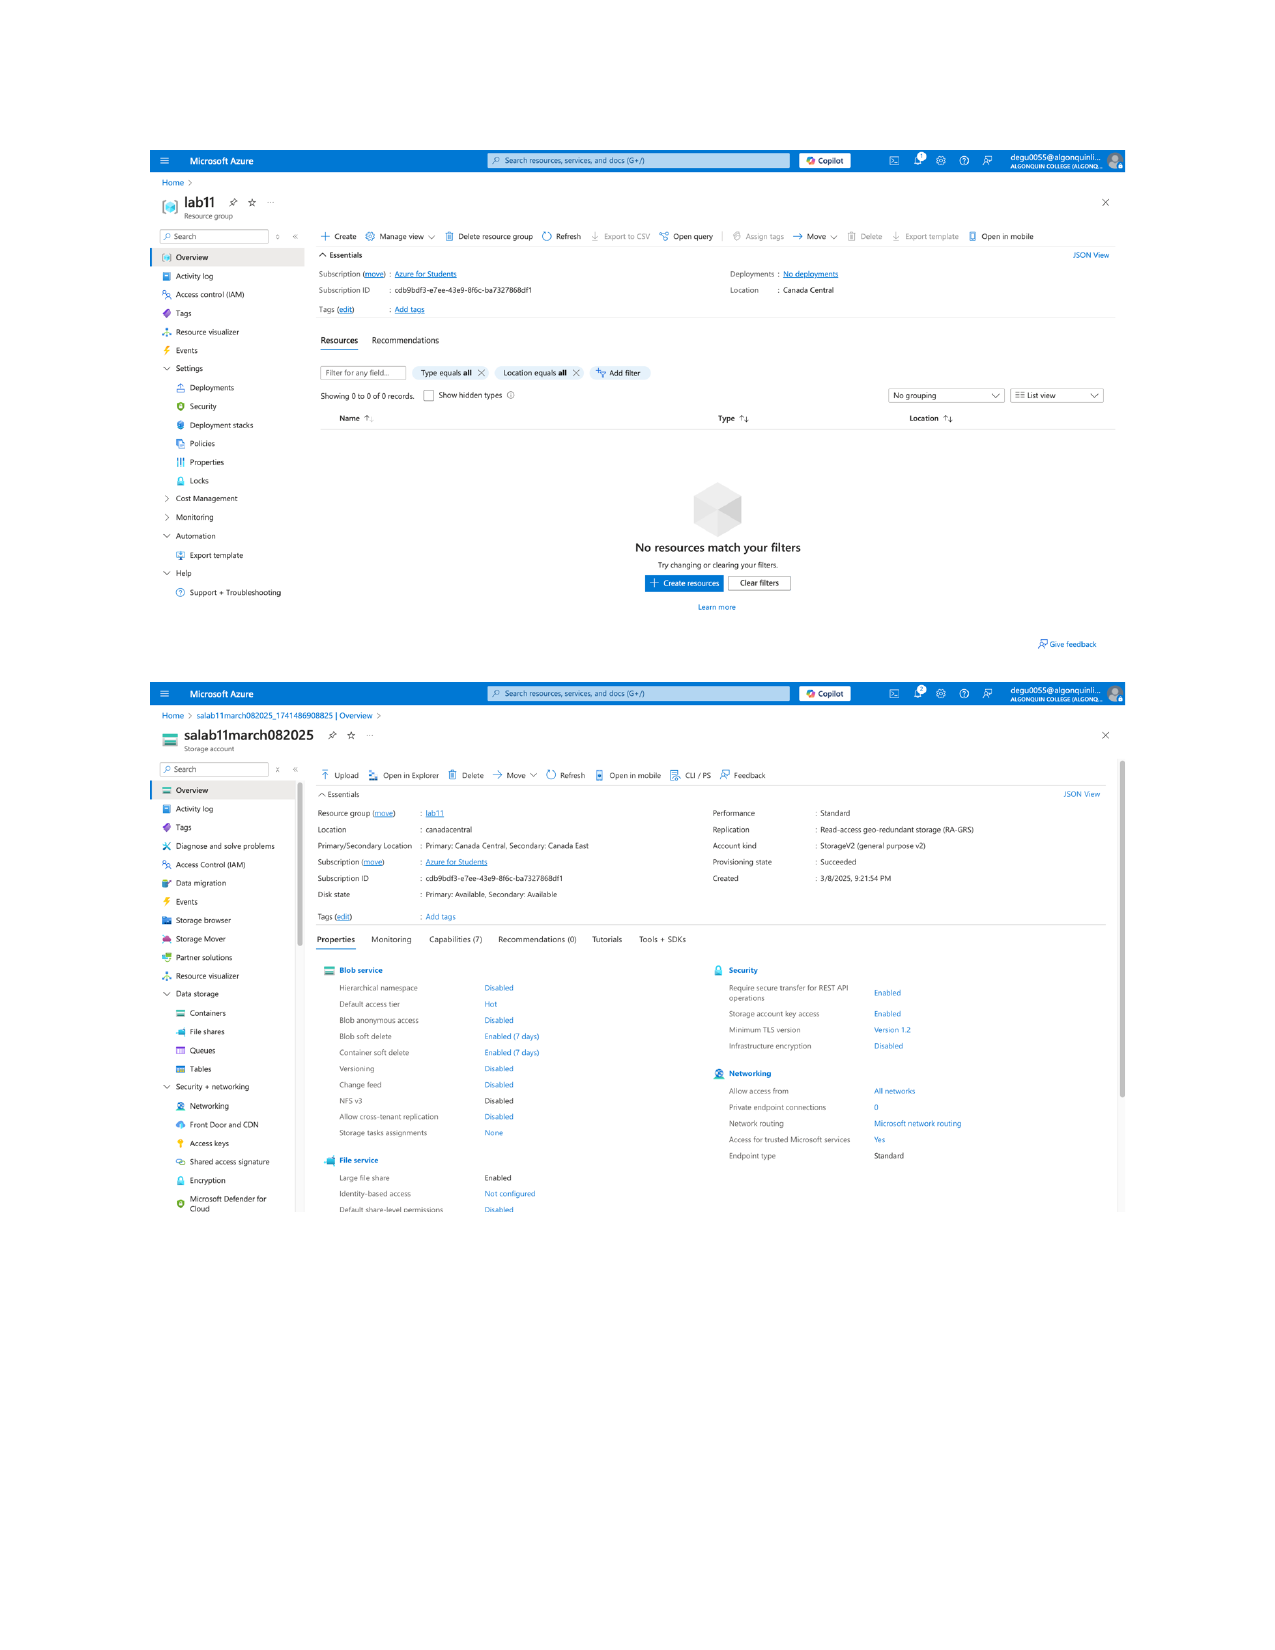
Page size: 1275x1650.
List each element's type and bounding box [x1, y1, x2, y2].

picture [150, 150, 1125, 680]
picture [150, 682, 1125, 1212]
